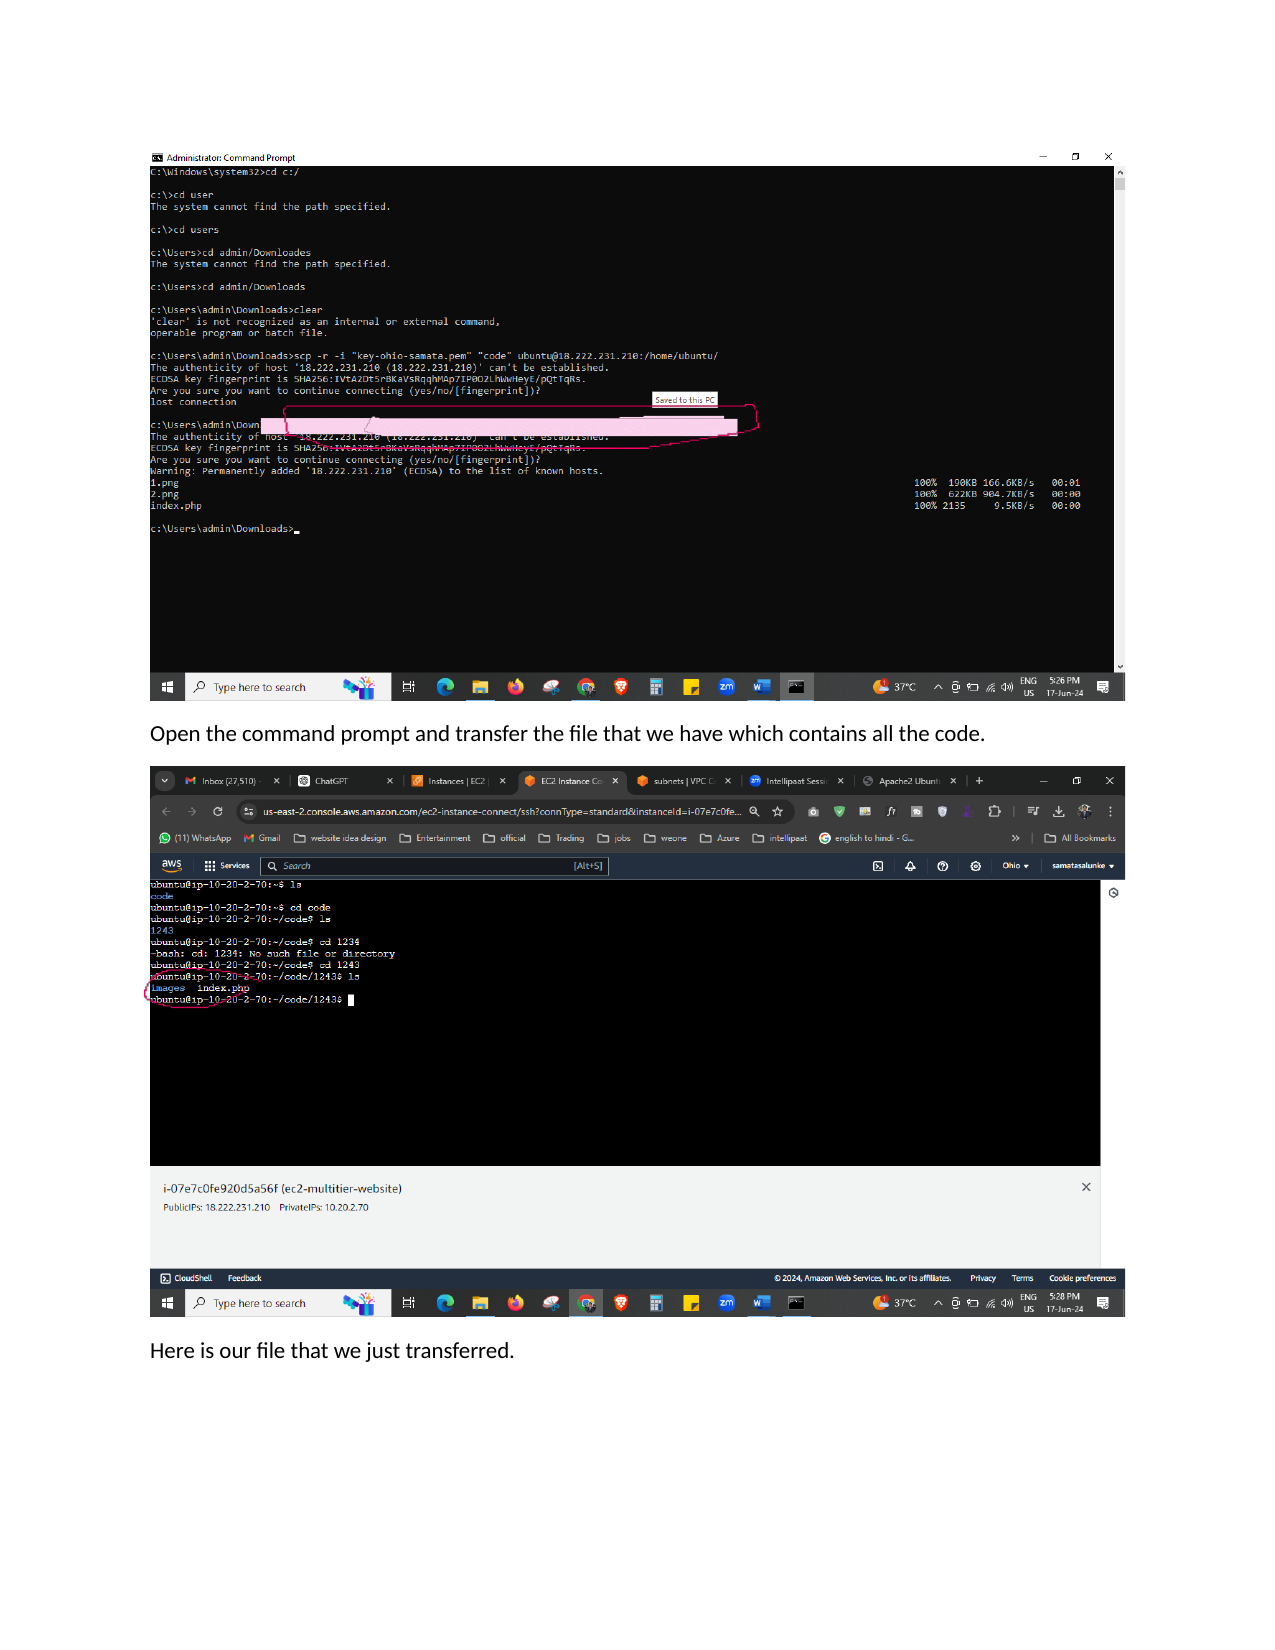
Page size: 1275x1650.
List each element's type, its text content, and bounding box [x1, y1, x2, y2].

text Open the command prompt and transfer the file that we have which contains all the code. [150, 719, 1125, 747]
picture [144, 766, 1125, 1317]
text Here is our file that we just transferred. [150, 1336, 1125, 1364]
picture [150, 150, 1125, 701]
